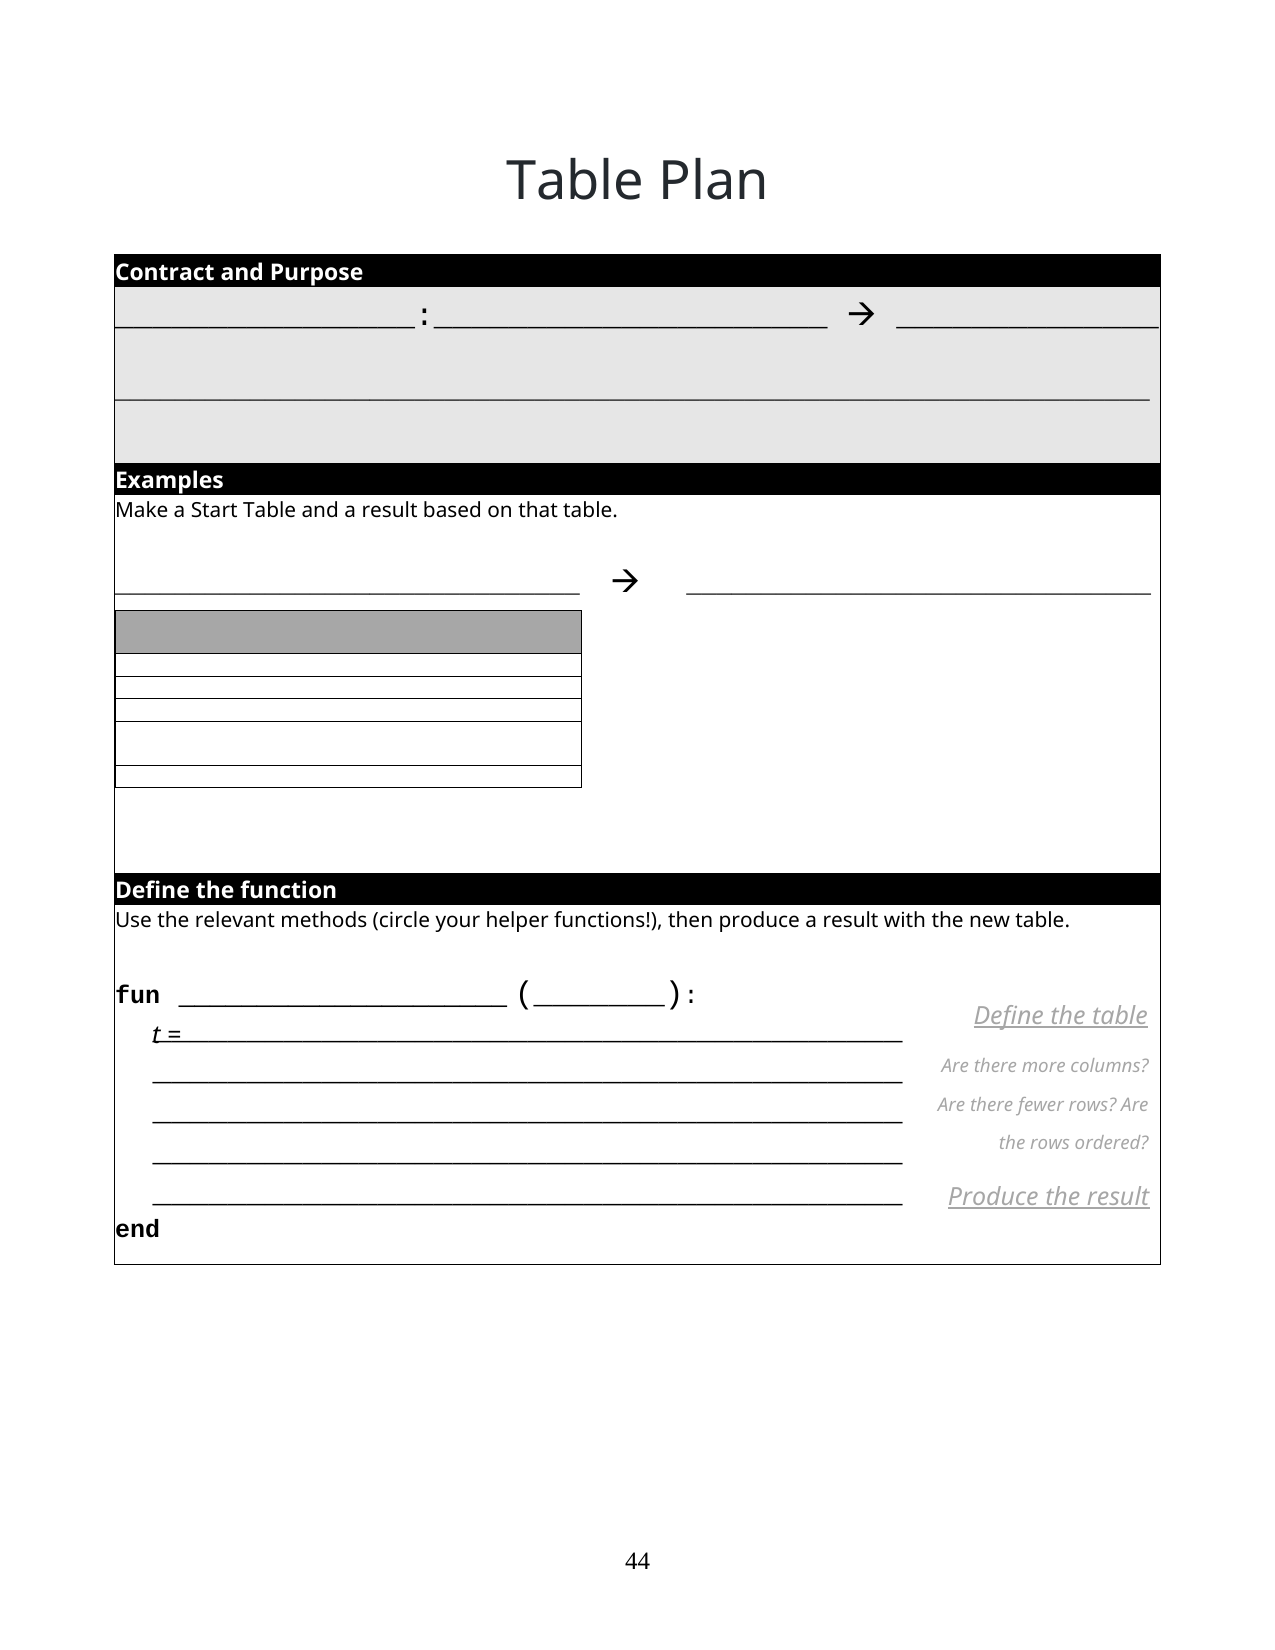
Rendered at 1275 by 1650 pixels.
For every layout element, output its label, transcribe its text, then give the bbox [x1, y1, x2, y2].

table_header Contract and Purpose ________________:_____________________ ______________ _____________________________________________________________________ [115, 287, 1160, 463]
table_cell Define the function Use the relevant methods (circle your helper functions!), then produce a result with the new table. fun _____________________ (_______): ________________________________________ ________________________________________ ________________________________________ ________________________________________ ________________________________________ end [115, 905, 1160, 1264]
table_cell Examples Make a Start Table and a result based on that table. _______________________________ _______________________________ [115, 495, 1160, 873]
subtitle Table Plan [112, 141, 1162, 215]
